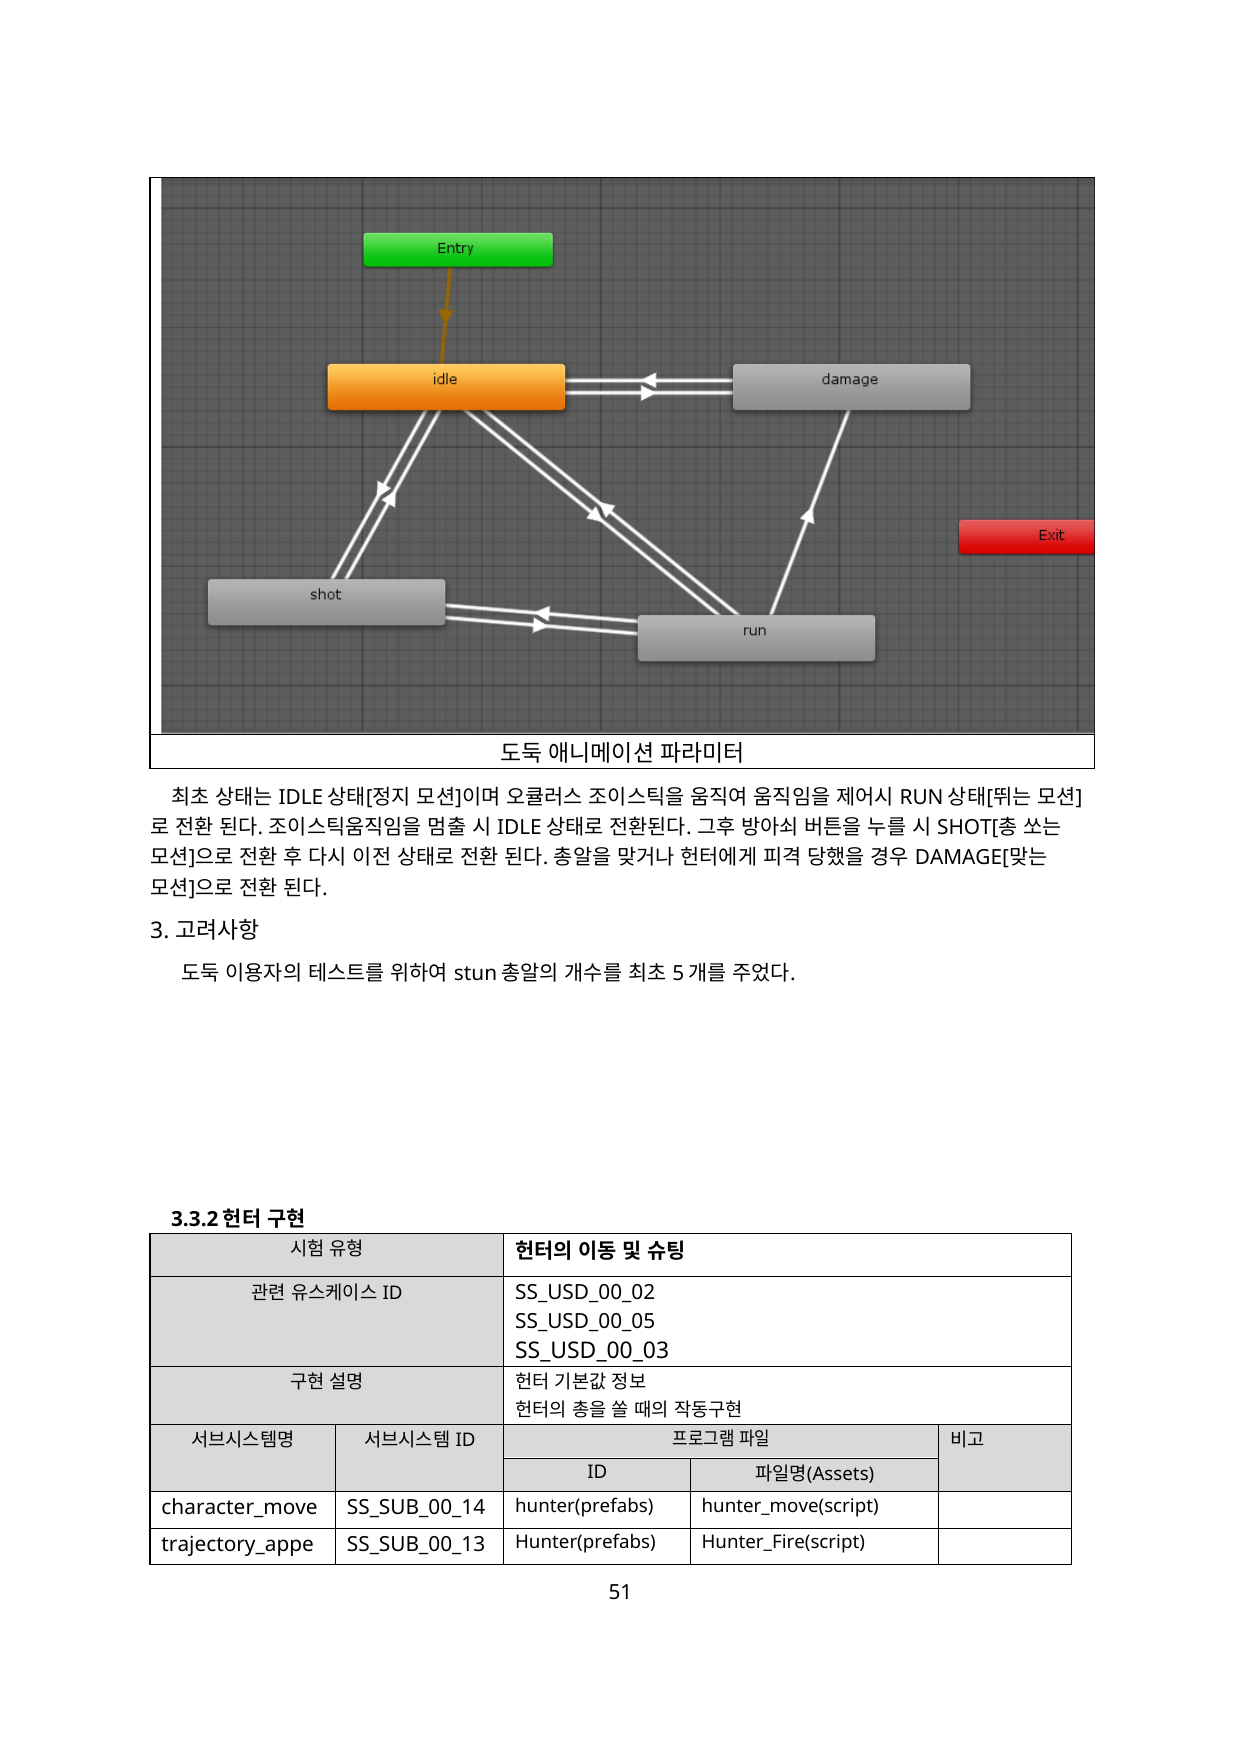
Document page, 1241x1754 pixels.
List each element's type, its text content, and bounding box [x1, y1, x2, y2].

table_cell 비고 [939, 1425, 1071, 1491]
table_cell SS_SUB_00_14 [336, 1492, 503, 1528]
table_cell Hunter(prefabs) [504, 1529, 690, 1564]
table_header 시험 유형 [151, 1234, 503, 1276]
table_header 헌터의 이동 및 슈팅 [504, 1234, 1071, 1276]
text 도둑 이용자의 테스트를 위하여 stun총알의 개수를 최초 5개를 주었다. [160, 956, 1090, 987]
table_cell 프로그램 파일 [504, 1425, 938, 1457]
picture [161, 178, 1095, 734]
table_cell ID [504, 1459, 690, 1491]
table_cell 헌터 기본값 정보 헌터의 총을 쏠 때의 작동구현 [504, 1367, 1071, 1424]
table_cell SS_USD_00_02 SS_USD_00_05 SS_USD_00_03 [504, 1277, 1071, 1366]
table_cell 도둑 애니메이션 파라미터 [151, 735, 1094, 768]
table_cell trajectory_appear [151, 1529, 335, 1564]
table_cell [939, 1492, 1071, 1528]
table_cell 관련 유스케이스 ID [151, 1277, 503, 1366]
table_cell 파일명(Assets) [691, 1459, 938, 1491]
table_cell Hunter_Fire(script) [691, 1529, 938, 1564]
table_cell 서브시스템명 [151, 1425, 335, 1491]
table_cell 서브시스템 ID [336, 1425, 503, 1491]
text 3.3.2헌터 구현 [150, 1203, 1090, 1233]
table_cell SS_SUB_00_13 [336, 1529, 503, 1564]
table_header [151, 178, 161, 733]
table_cell hunter_move(script) [691, 1492, 938, 1528]
table_cell hunter(prefabs) [504, 1492, 690, 1528]
text 최초 상태는 IDLE상태[정지 모션]이며 오큘러스 조이스틱을 움직여 움직임을 제어시 RUN상태[뛰는 모션]로 전환 된다. 조이스틱움직임을 멈출 시 IDLE상태로 전환된다. 그후 방아쇠 버튼을 누를 시 SHOT[총 쏘는 모션]으로 전환 후 다시 이전 상태로 전환 된다. 총알을 맞거나 헌터에게 피격 당했을 경우 DAMAGE[맞는 모션]으로 전환 된다. [150, 780, 1090, 901]
table_cell character_move [151, 1492, 335, 1528]
table_cell [939, 1529, 1071, 1564]
table_cell 구현 설명 [151, 1367, 503, 1424]
text 3. 고려사항 [150, 912, 1090, 946]
